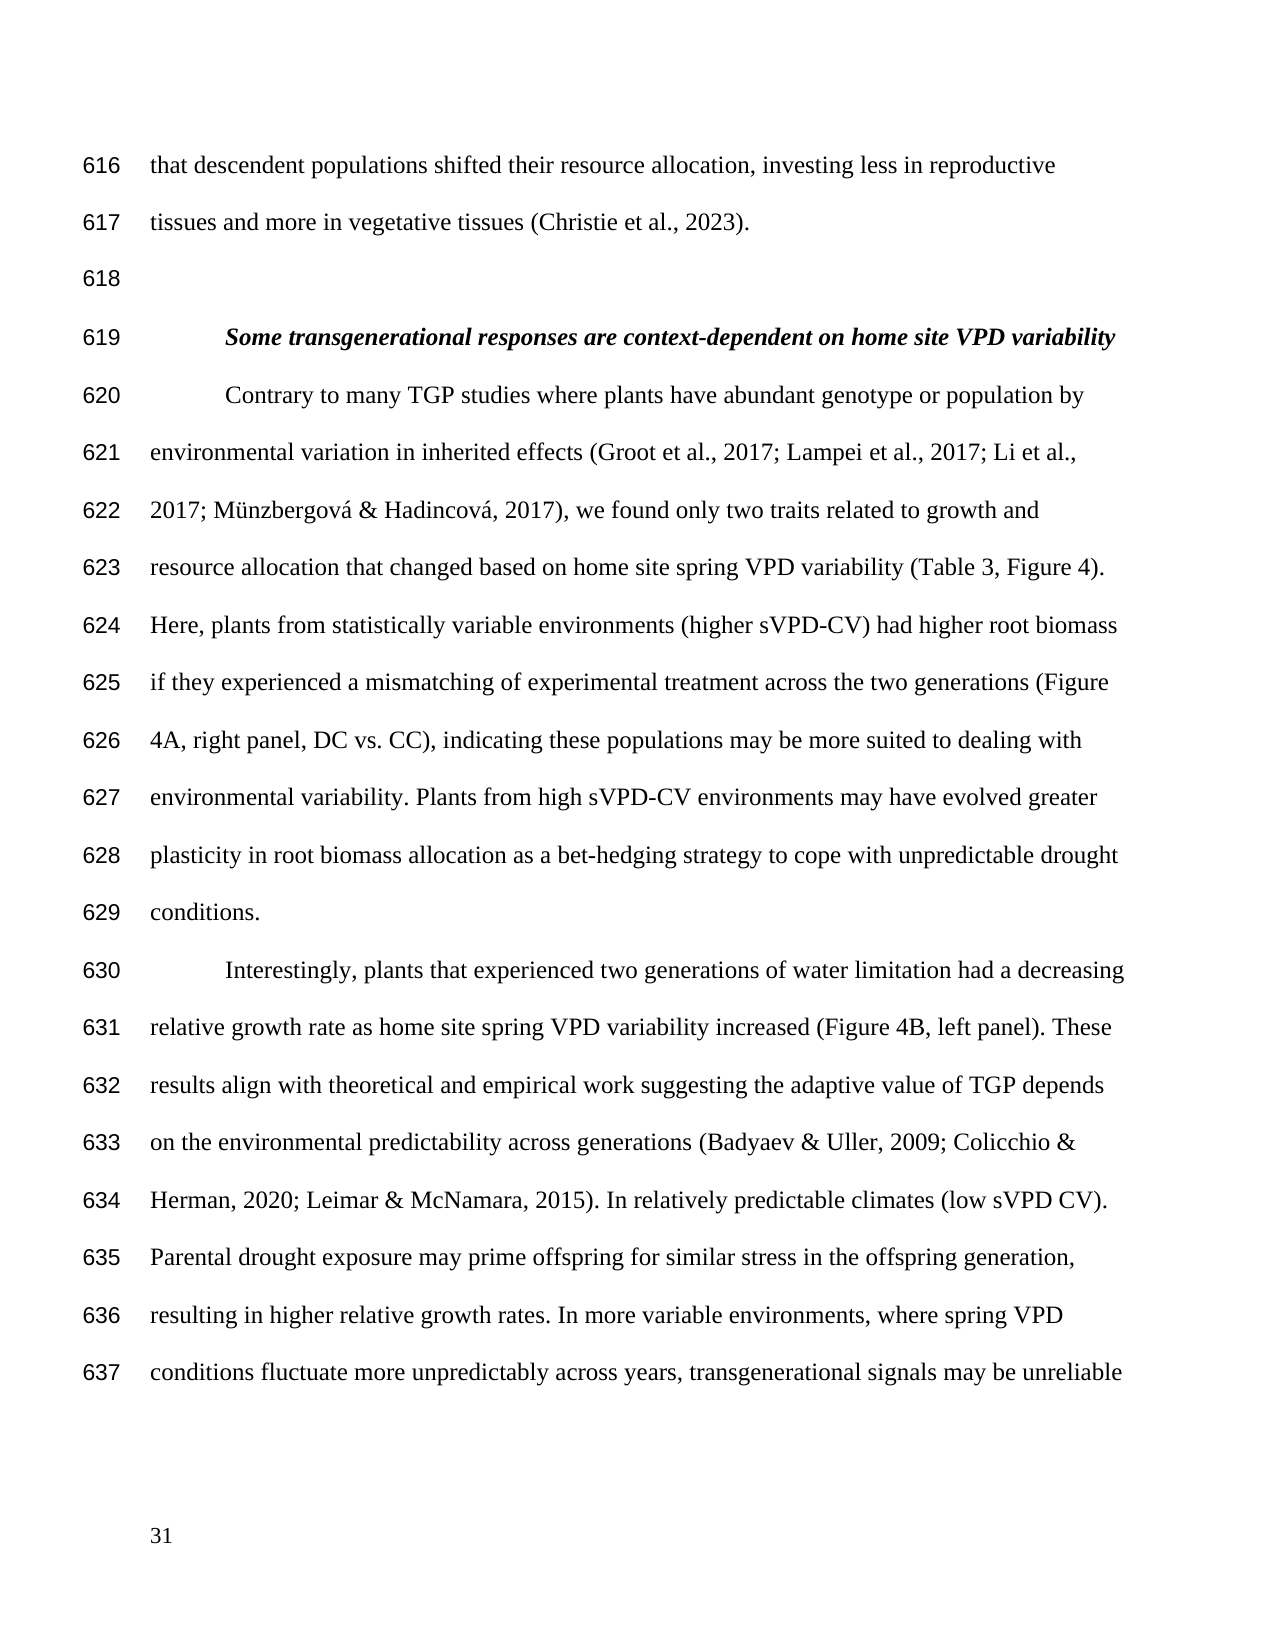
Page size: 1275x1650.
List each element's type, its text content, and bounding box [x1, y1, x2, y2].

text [150, 150, 1125, 236]
text Contrary to many TGP studies where plants have abundant genotype or population by environmental variation in inherited effects (Groot et al., 2017; Lampei et al., 2017; Li et al., 2017; Münzbergová & Hadincová, 2017), we found only two traits related to growth and resource allocation that changed based on home site spring VPD variability (Table 3, Figure 4). Here, plants from statistically variable environments (higher sVPD-CV) had higher root biomass if they experienced a mismatching of experimental treatment across the two generations (Figure 4A, right panel, DC vs. CC), indicating these populations may be more suited to dealing with environmental variability. Plants from high sVPD-CV environments may have evolved greater plasticity in root biomass allocation as a bet-hedging strategy to cope with unpredictable drought conditions. [150, 380, 1125, 926]
text Some transgenerational responses are context-dependent on home site VPD variability [150, 322, 1125, 351]
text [150, 955, 1125, 1386]
